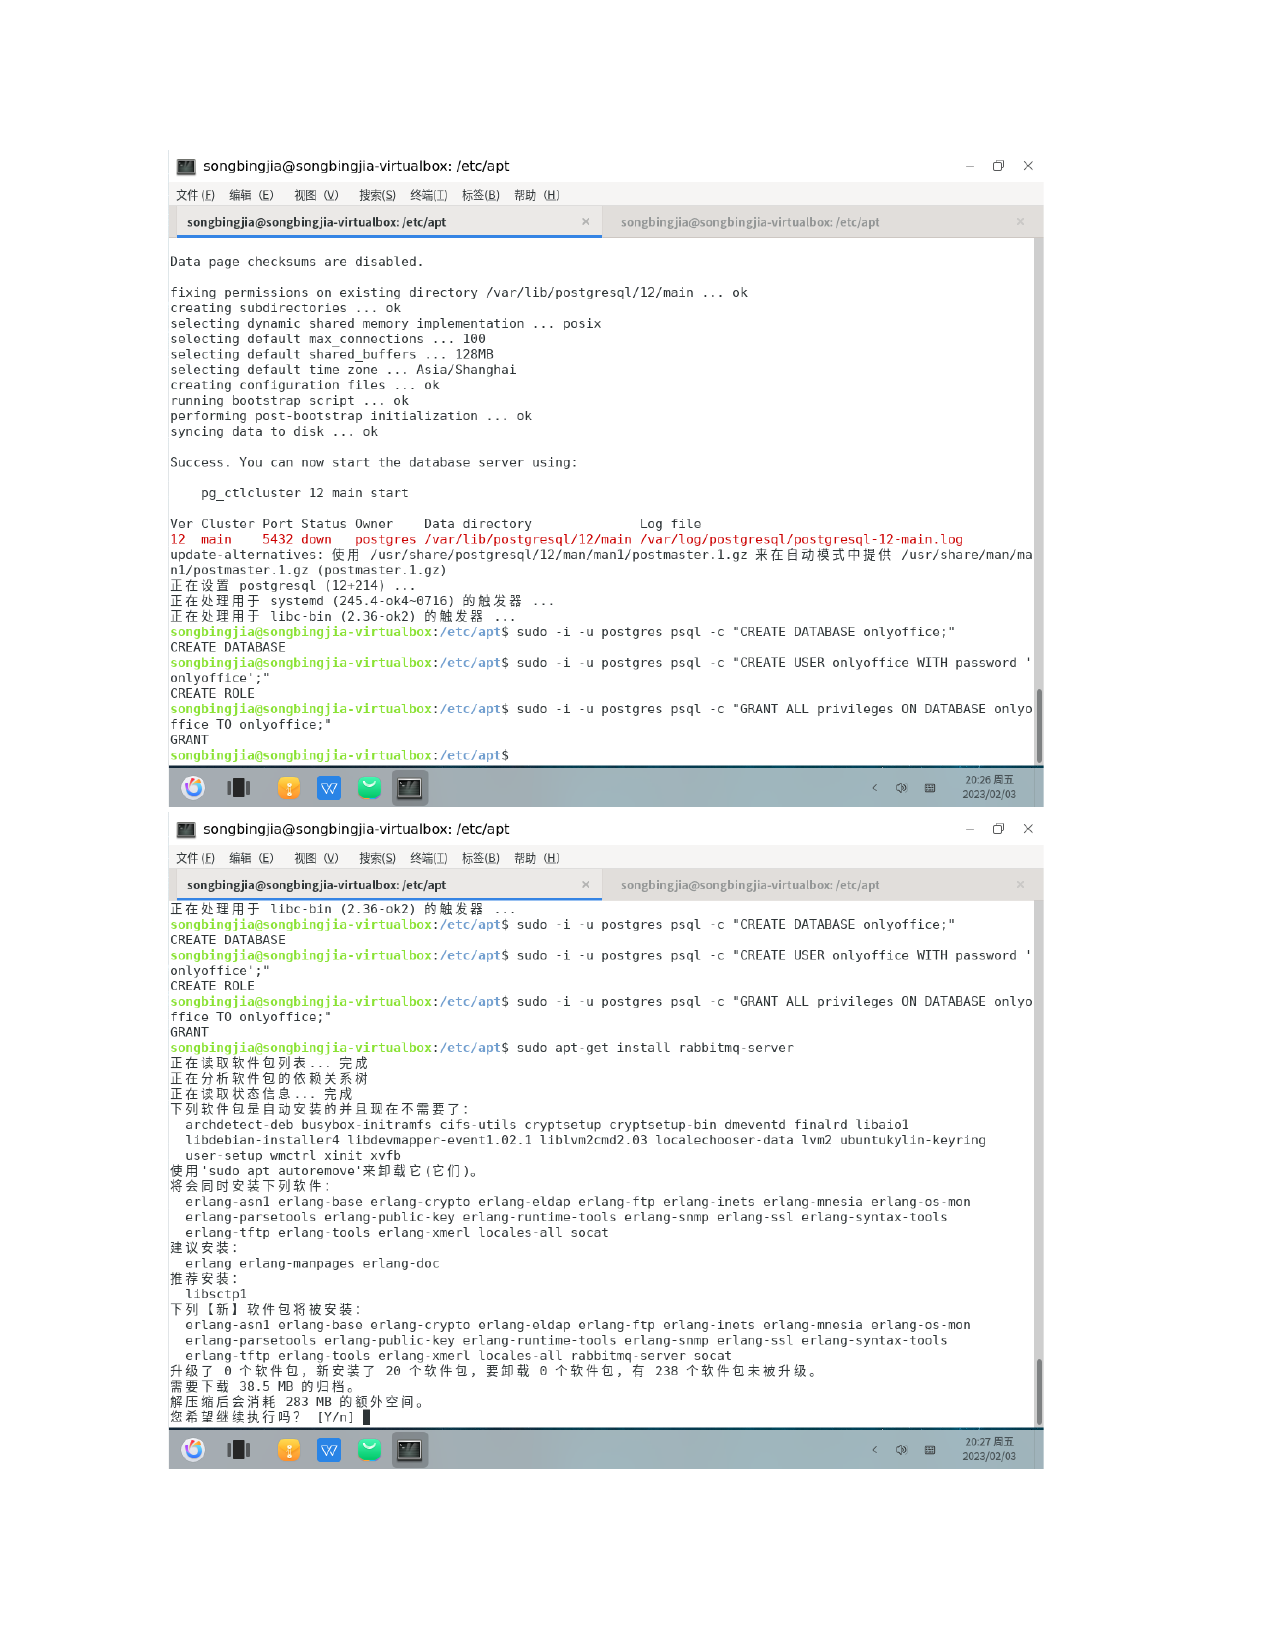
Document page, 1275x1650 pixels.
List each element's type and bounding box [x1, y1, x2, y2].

picture [168, 150, 1044, 807]
picture [168, 812, 1044, 1469]
